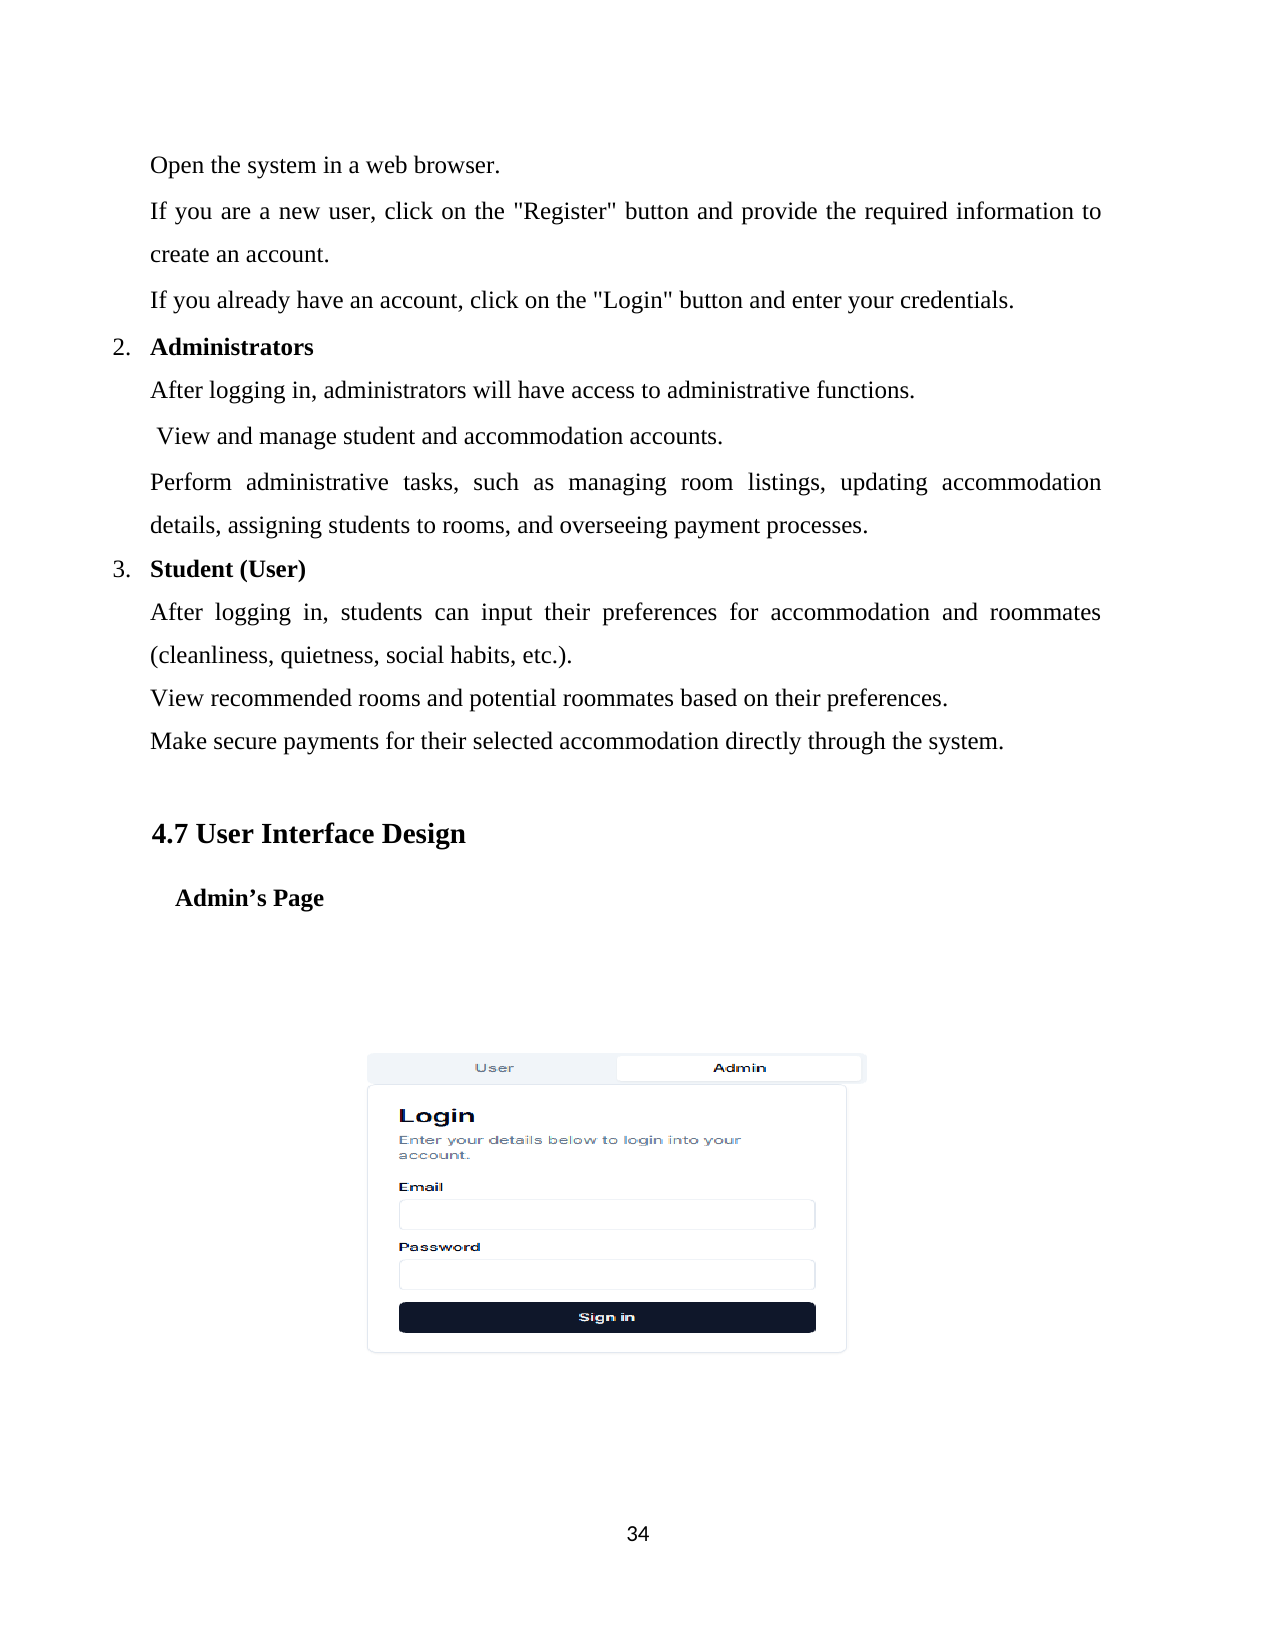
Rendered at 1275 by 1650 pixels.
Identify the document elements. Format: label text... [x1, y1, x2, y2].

list Perform administrative tasks, such as managing room listings, updating accommodation details, assigning students to rooms, and overseeing payment processes. [150, 467, 1102, 539]
list After logging in, administrators will have access to administrative functions. [150, 375, 1102, 404]
subtitle 4.7 User Interface Design [152, 816, 1125, 850]
list Administrators [112, 332, 1102, 361]
list After logging in, students can input their preferences for accommodation and roommates (cleanliness, quietness, social habits, etc.). [150, 597, 1102, 669]
text Open the system in a web browser. [150, 150, 1102, 179]
list View recommended rooms and potential roommates based on their preferences. [150, 683, 1102, 712]
list Admin’s Page [150, 883, 1102, 912]
text If you are a new user, click on the "Register" button and provide the required information to create an account. [150, 196, 1102, 268]
text View and manage student and accommodation accounts. [150, 421, 1102, 450]
list Student (User) [112, 554, 1102, 582]
list Make secure payments for their selected accommodation directly through the system. [150, 726, 1102, 755]
text If you already have an account, click on the "Login" button and enter your credentials. [150, 286, 1102, 314]
picture [237, 929, 1016, 1476]
